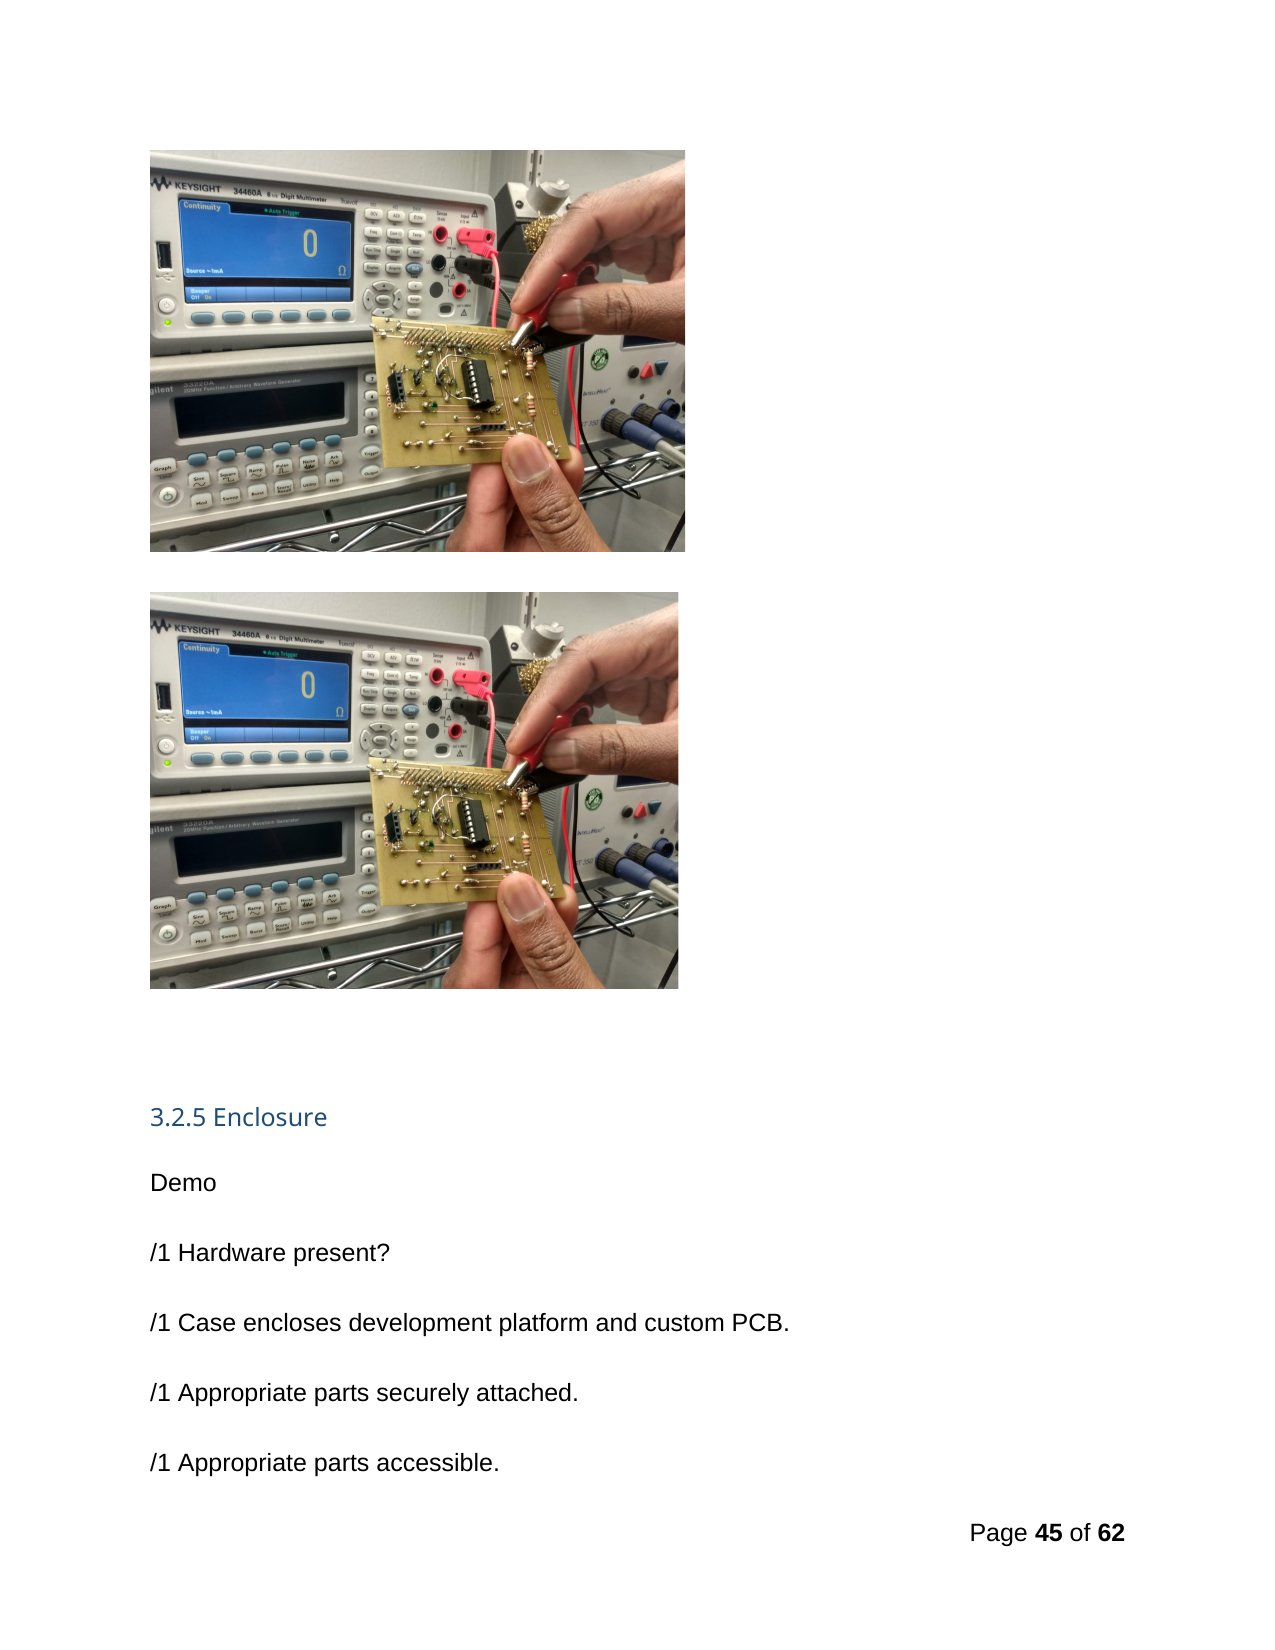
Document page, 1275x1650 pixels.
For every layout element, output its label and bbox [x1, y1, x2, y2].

picture [150, 150, 686, 552]
picture [150, 592, 679, 989]
